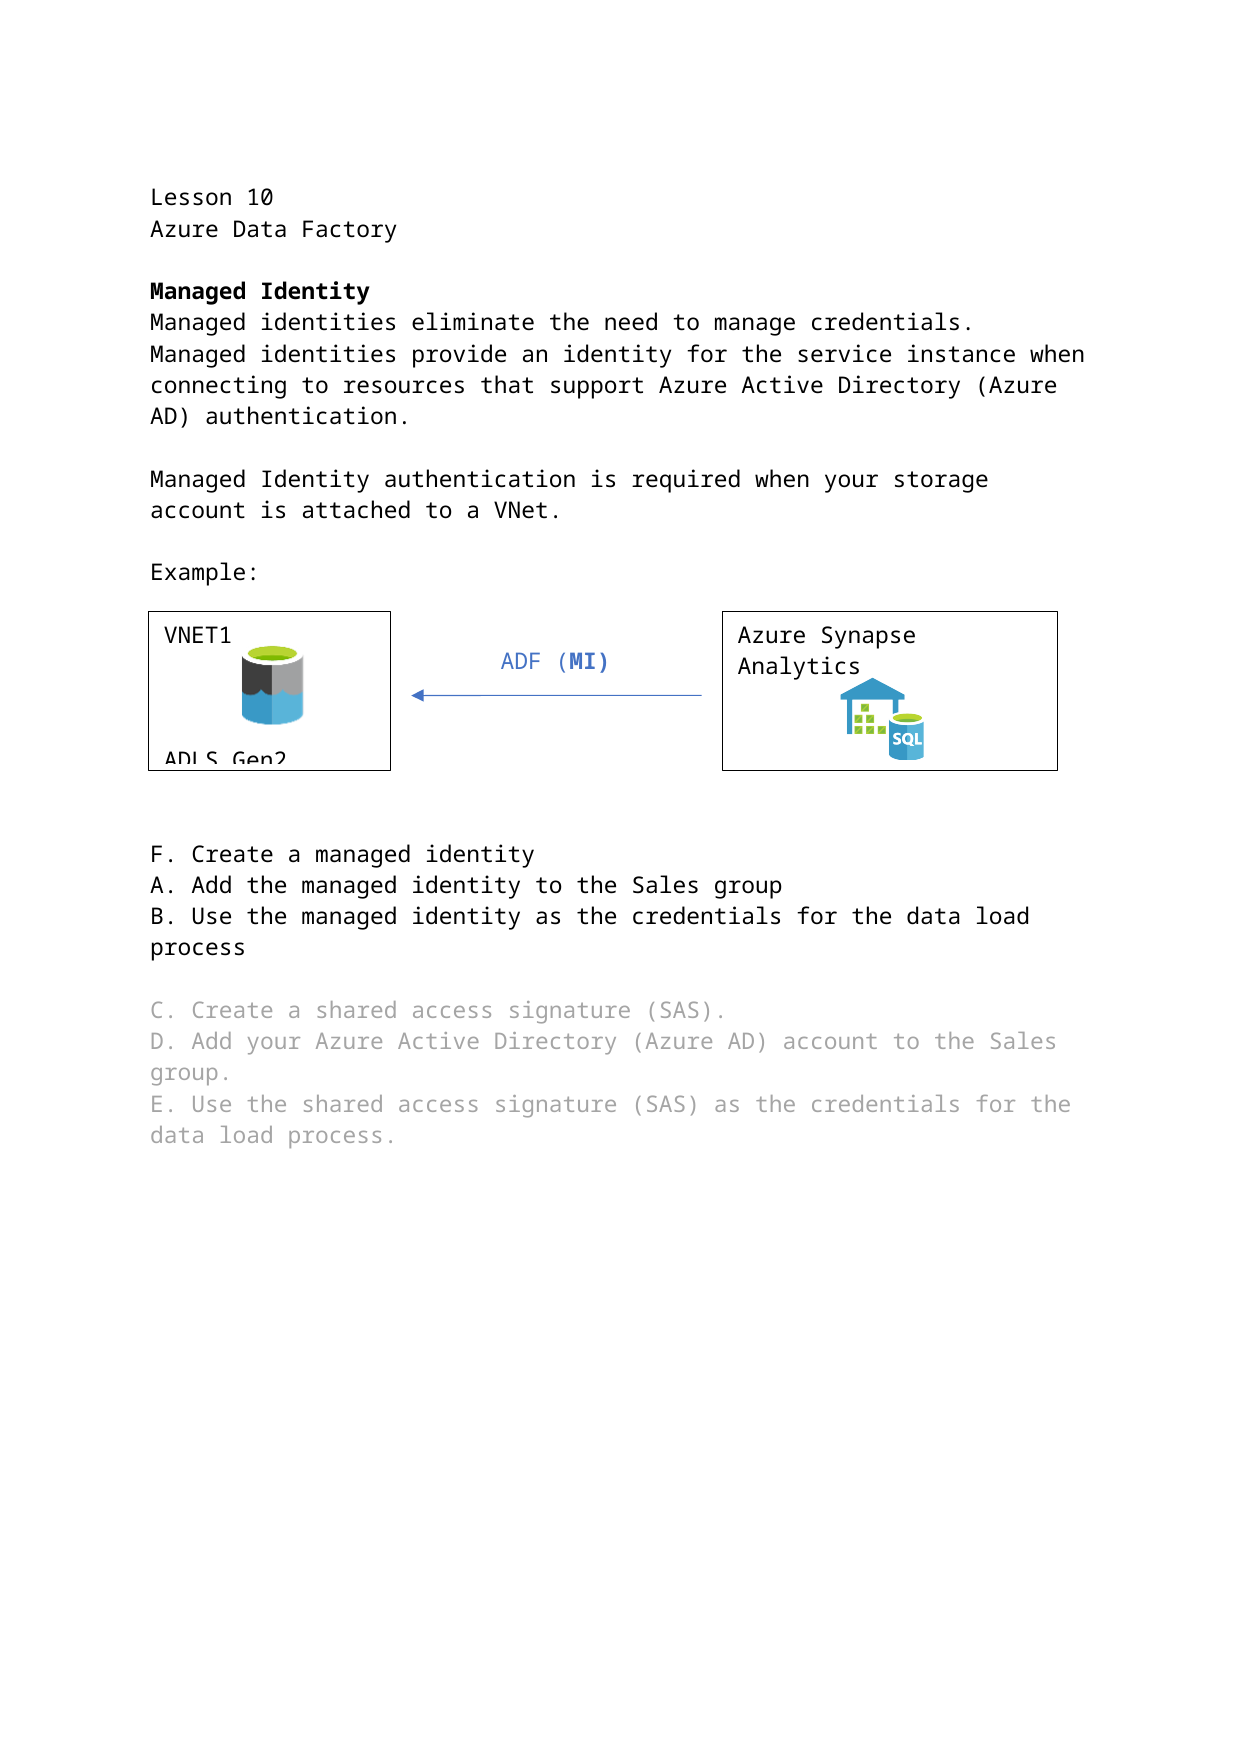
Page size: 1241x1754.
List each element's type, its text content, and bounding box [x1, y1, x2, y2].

text B. Use the managed identity as the credentials for the data load process [150, 900, 1090, 962]
text Managed Identity [150, 275, 1090, 306]
text Managed Identity authentication is required when your storage account is attached to a VNet. [150, 462, 1090, 525]
text C. Create a shared access signature (SAS). [150, 994, 1090, 1025]
text Lesson 10 [150, 181, 1090, 212]
text E. Use the shared access signature (SAS) as the credentials for the data load process. [150, 1087, 1090, 1150]
picture [840, 676, 924, 760]
text D. Add your Azure Active Directory (Azure AD) account to the Sales group. [150, 1025, 1090, 1087]
text Managed identities provide an identity for the service instance when connecting to resources that support Azure Active Directory (Azure AD) authentication. [150, 337, 1090, 431]
picture [241, 643, 307, 728]
text F. Create a managed identity [150, 837, 1090, 869]
text A. Add the managed identity to the Sales group [150, 869, 1090, 900]
text Example: [150, 556, 1090, 587]
text Managed identities eliminate the need to manage credentials. [150, 306, 1090, 337]
text Azure Data Factory [150, 212, 1090, 244]
